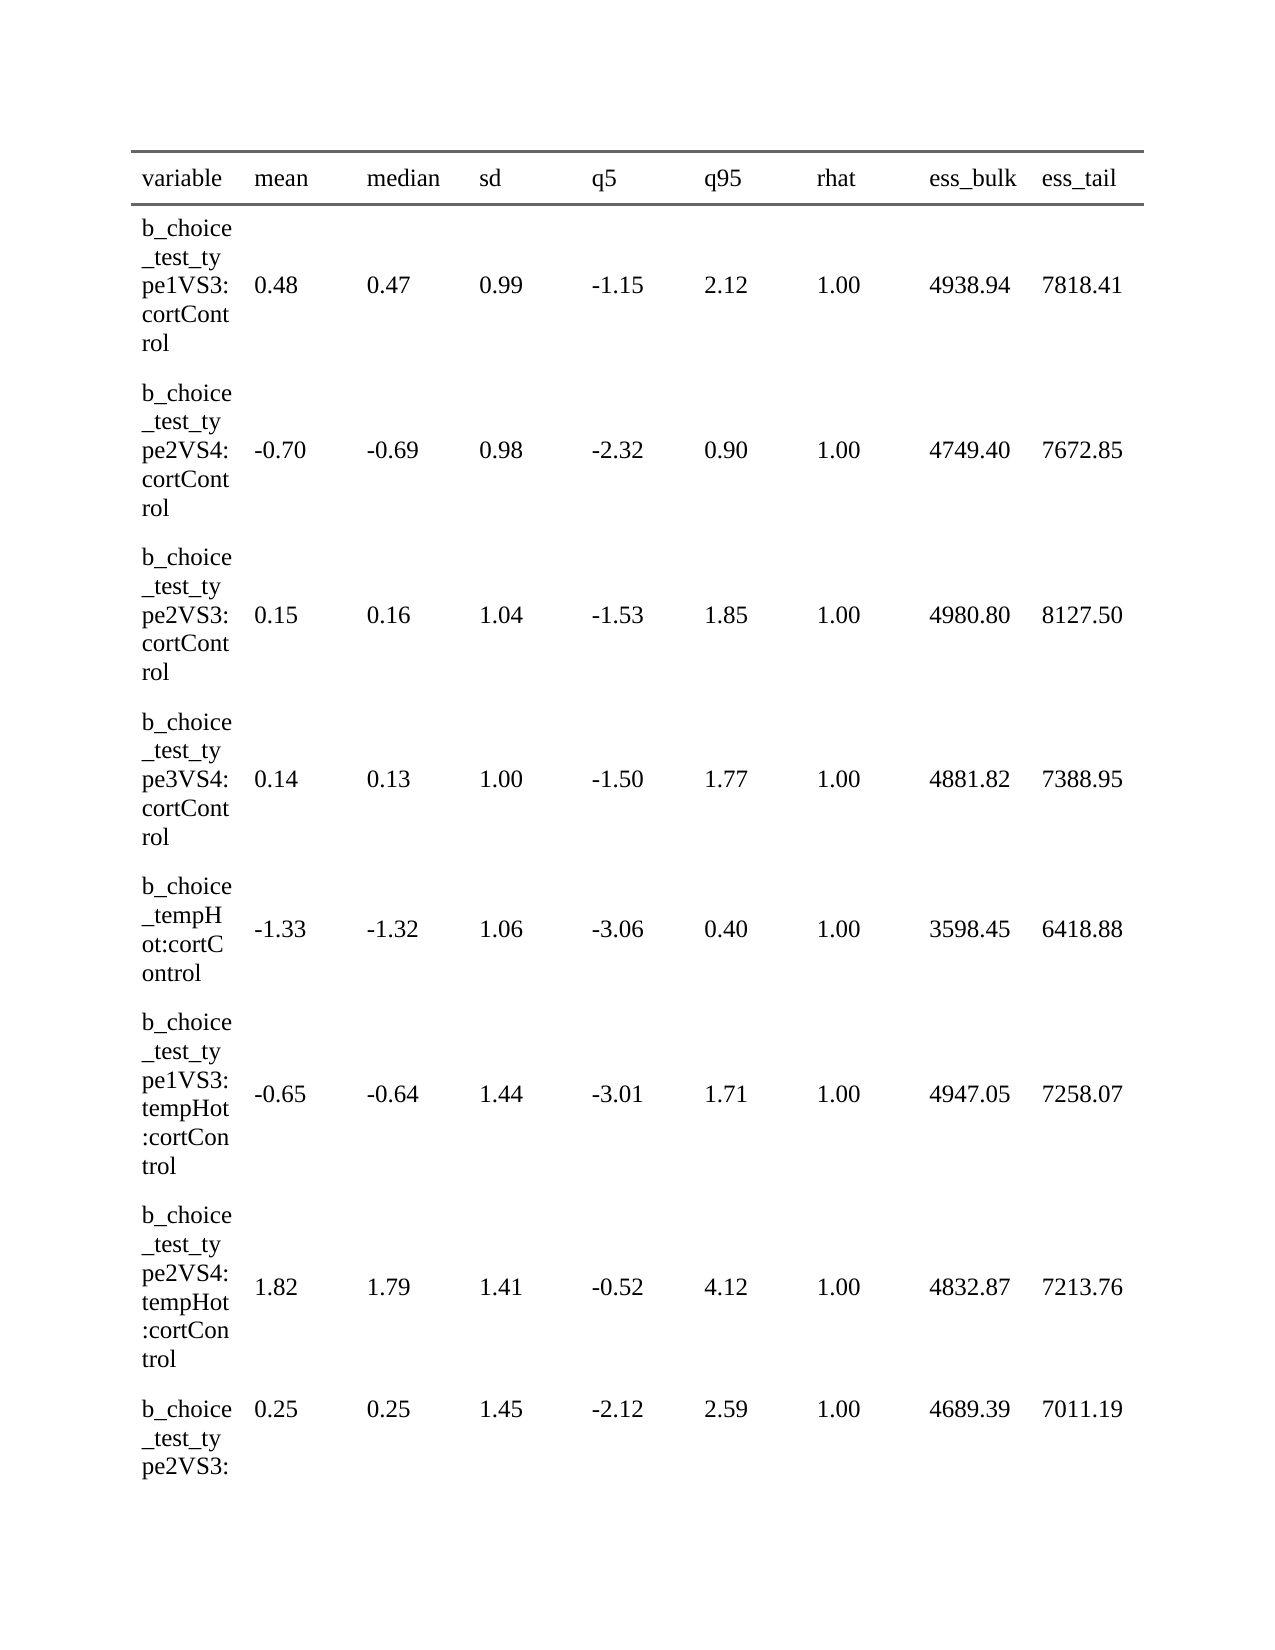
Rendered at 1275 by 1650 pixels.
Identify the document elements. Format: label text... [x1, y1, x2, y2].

table_cell 0.25 [244, 1384, 356, 1480]
table_cell 4832.87 [919, 1190, 1031, 1383]
table_cell 4938.94 [919, 206, 1031, 367]
table_cell -0.70 [244, 367, 356, 532]
table_header sd [469, 153, 581, 203]
table_cell 0.15 [244, 532, 356, 696]
table_cell 4.12 [694, 1190, 806, 1383]
table_header ess_bulk [919, 153, 1031, 203]
table_cell 1.77 [694, 696, 806, 861]
table_cell 0.47 [356, 206, 469, 367]
table_cell 1.00 [469, 696, 581, 861]
table_cell 4881.82 [919, 696, 1031, 861]
table_cell b_choice_tempHot:cortControl [131, 861, 244, 997]
table_cell 0.14 [244, 696, 356, 861]
table_cell -1.50 [581, 696, 694, 861]
table_cell b_choice_test_type1VS3:cortControl [131, 206, 244, 367]
table_cell 1.00 [806, 206, 919, 367]
table_cell 1.04 [469, 532, 581, 696]
table_header q5 [581, 153, 694, 203]
table_cell -1.32 [356, 861, 469, 997]
table_cell -3.06 [581, 861, 694, 997]
table_cell 1.00 [806, 696, 919, 861]
table_cell 0.16 [356, 532, 469, 696]
table_cell b_choice_test_type1VS3:tempHot:cortControl [131, 997, 244, 1190]
table_cell 1.06 [469, 861, 581, 997]
table_header median [356, 153, 469, 203]
table_cell 7011.19 [1031, 1384, 1144, 1480]
table_cell 0.25 [356, 1384, 469, 1480]
table_cell 0.98 [469, 367, 581, 532]
table_cell b_choice_test_type3VS4:cortControl [131, 696, 244, 861]
table_cell 1.00 [806, 997, 919, 1190]
table_cell 1.85 [694, 532, 806, 696]
table_cell 1.44 [469, 997, 581, 1190]
table_cell -0.65 [244, 997, 356, 1190]
table_cell -3.01 [581, 997, 694, 1190]
table_cell b_choice_test_type2VS4:cortControl [131, 367, 244, 532]
table_header ess_tail [1031, 153, 1144, 203]
table_cell 7213.76 [1031, 1190, 1144, 1383]
table_cell 1.82 [244, 1190, 356, 1383]
table_header mean [244, 153, 356, 203]
table_cell 1.00 [806, 861, 919, 997]
table_cell 8127.50 [1031, 532, 1144, 696]
table_cell 2.59 [694, 1384, 806, 1480]
table_cell 7672.85 [1031, 367, 1144, 532]
table_cell -2.12 [581, 1384, 694, 1480]
table_cell 6418.88 [1031, 861, 1144, 997]
table_cell 1.00 [806, 532, 919, 696]
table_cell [131, 1384, 244, 1480]
table_cell 4947.05 [919, 997, 1031, 1190]
table_cell -0.52 [581, 1190, 694, 1383]
table_cell 1.00 [806, 1190, 919, 1383]
table_cell 0.48 [244, 206, 356, 367]
table_cell 1.71 [694, 997, 806, 1190]
table_cell -2.32 [581, 367, 694, 532]
table_cell 1.00 [806, 1384, 919, 1480]
table_header q95 [694, 153, 806, 203]
table_header variable [131, 153, 244, 203]
table_cell 0.13 [356, 696, 469, 861]
table_cell -0.69 [356, 367, 469, 532]
table_cell 0.40 [694, 861, 806, 997]
table_cell 7258.07 [1031, 997, 1144, 1190]
table_header rhat [806, 153, 919, 203]
table_cell 3598.45 [919, 861, 1031, 997]
table_cell 7818.41 [1031, 206, 1144, 367]
table_cell 4980.80 [919, 532, 1031, 696]
table_cell 1.45 [469, 1384, 581, 1480]
table_cell 4689.39 [919, 1384, 1031, 1480]
table_cell 1.41 [469, 1190, 581, 1383]
table_cell 1.00 [806, 367, 919, 532]
table_cell -1.33 [244, 861, 356, 997]
table_cell 2.12 [694, 206, 806, 367]
table_cell -1.15 [581, 206, 694, 367]
table_cell 0.90 [694, 367, 806, 532]
table_cell -0.64 [356, 997, 469, 1190]
table_cell 1.79 [356, 1190, 469, 1383]
table_cell 4749.40 [919, 367, 1031, 532]
table_cell b_choice_test_type2VS3:cortControl [131, 532, 244, 696]
table_cell 7388.95 [1031, 696, 1144, 861]
table_cell 0.99 [469, 206, 581, 367]
table_cell -1.53 [581, 532, 694, 696]
table_cell b_choice_test_type2VS4:tempHot:cortControl [131, 1190, 244, 1383]
